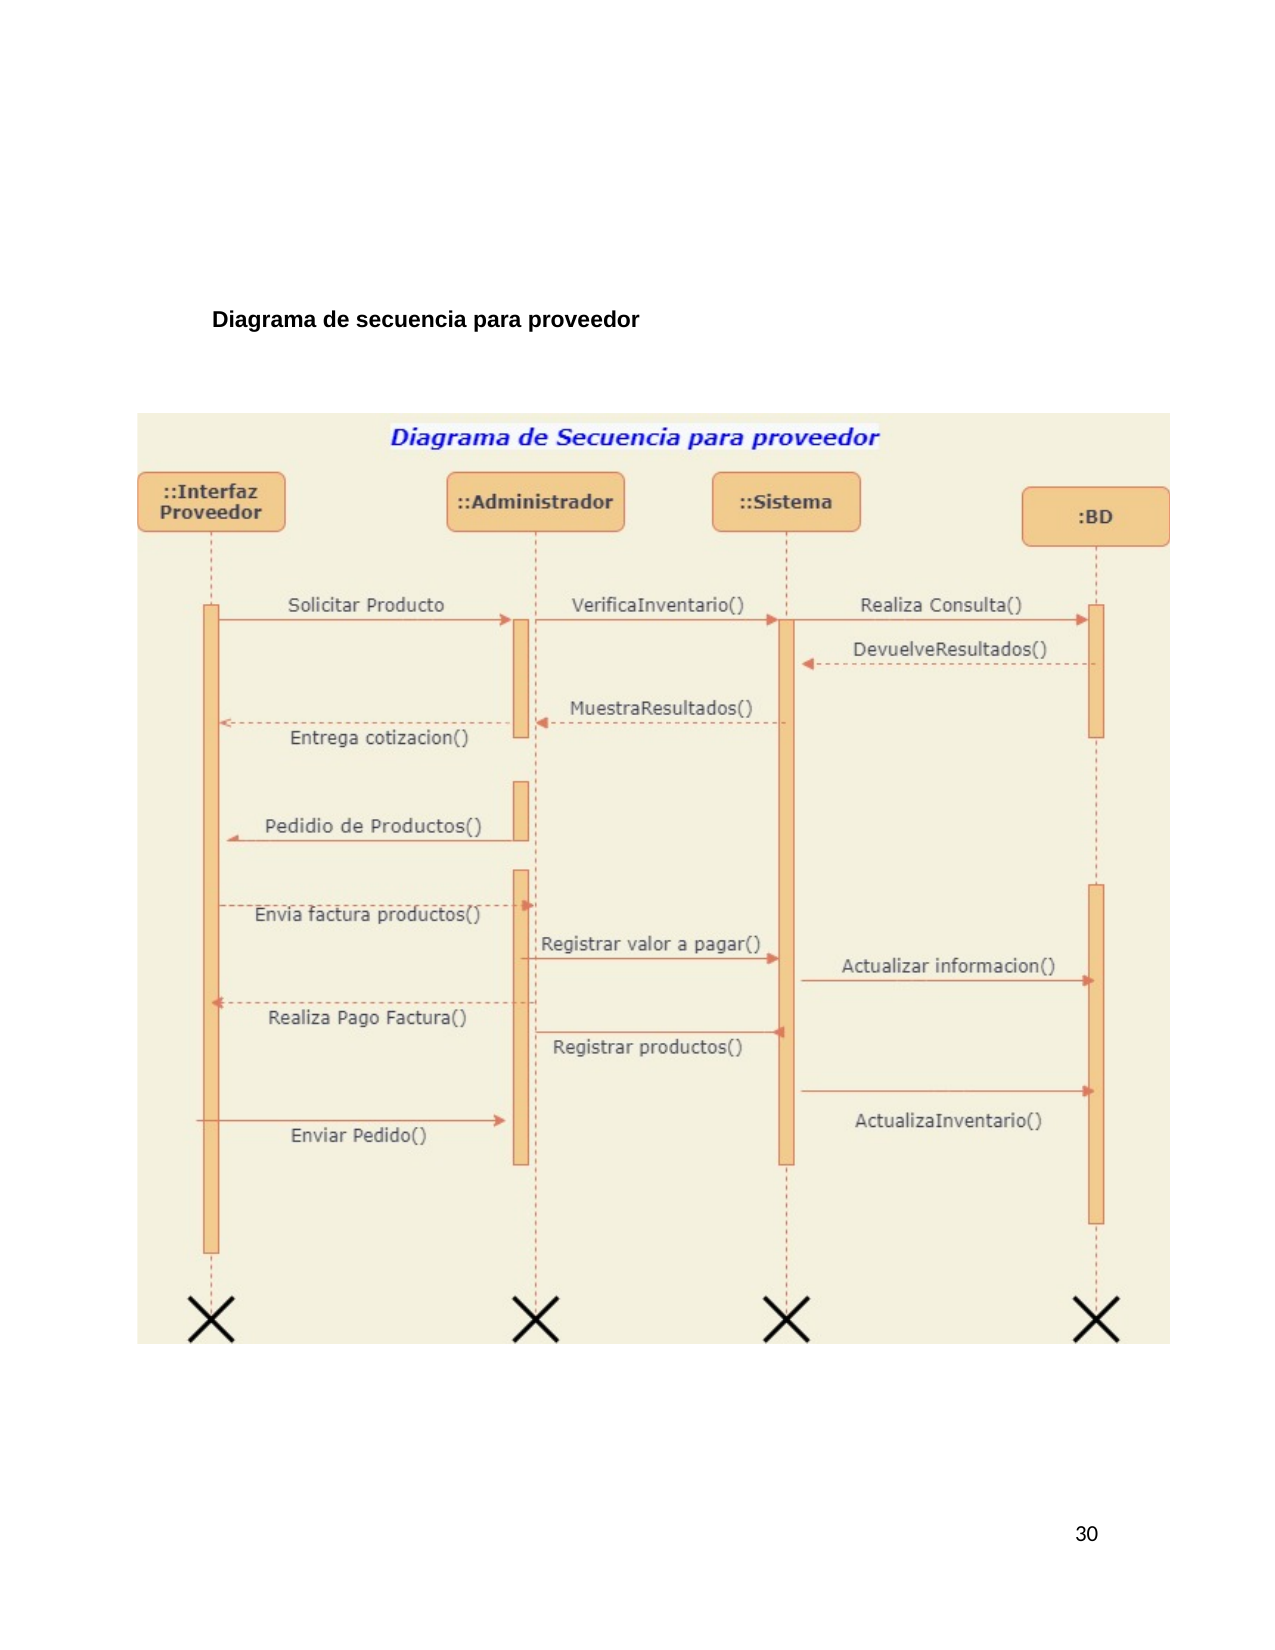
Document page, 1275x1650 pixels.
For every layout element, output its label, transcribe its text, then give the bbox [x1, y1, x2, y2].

picture [137, 413, 1170, 1344]
subtitle Diagrama de secuencia para proveedor [177, 306, 1098, 332]
